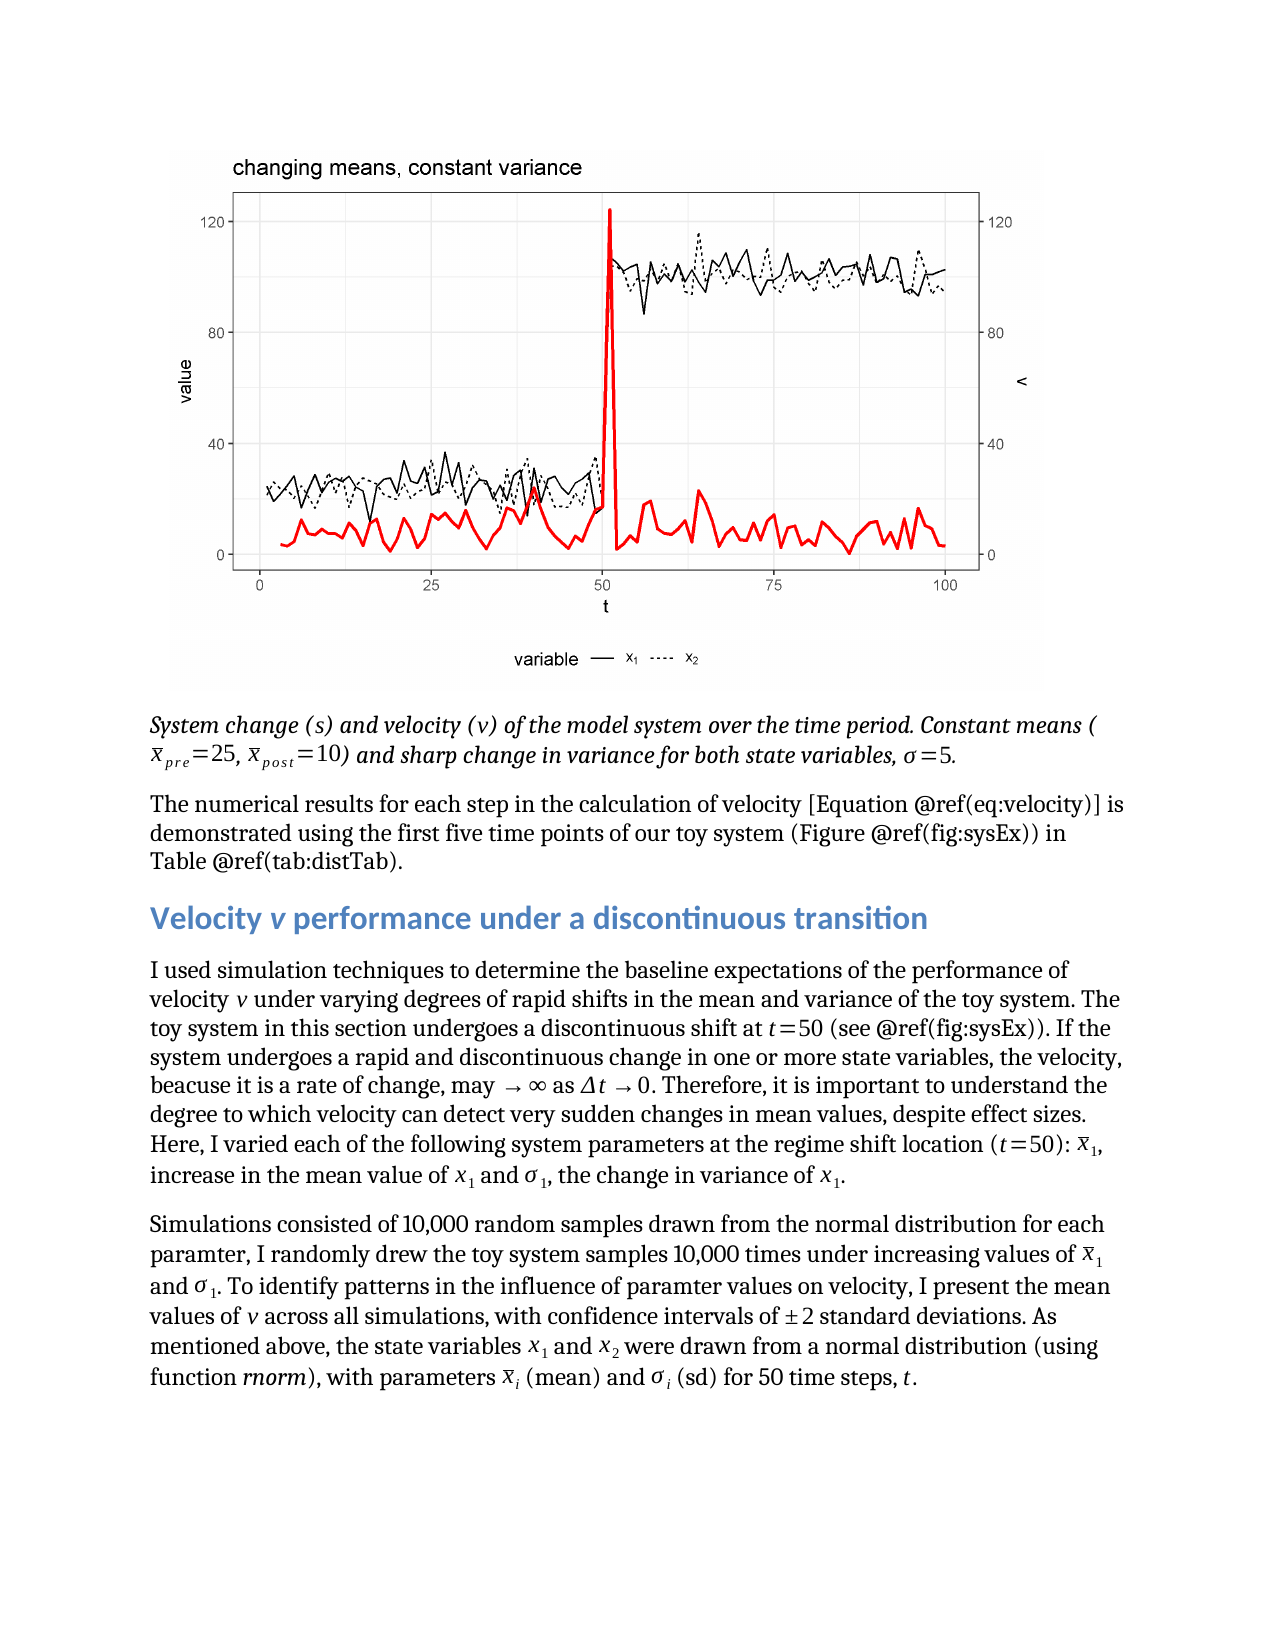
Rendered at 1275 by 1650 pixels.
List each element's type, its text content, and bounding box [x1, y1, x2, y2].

subtitle Velocity v performance under a discontinuous transition [150, 897, 1125, 938]
text System change () and velocity () of the model system over the time period. Constant means (, ) and sharp change in variance for both state variables, . [150, 711, 1125, 771]
text I used simulation techniques to determine the baseline expectations of the performance of velocity under varying degrees of rapid shifts in the mean and variance of the toy system. The toy system in this section undergoes a discontinuous shift at (see @ref(fig:sysEx)). If the system undergoes a rapid and discontinuous change in one or more state variables, the velocity, beacuse it is a rate of change, may as . Therefore, it is important to understand the degree to which velocity can detect very sudden changes in mean values, despite effect sizes. Here, I varied each of the following system parameters at the regime shift location (): , increase in the mean value of and , the change in variance of . [150, 956, 1125, 1192]
text Simulations consisted of 10,000 random samples drawn from the normal distribution for each paramter, I randomly drew the toy system samples 10,000 times under increasing values of and . To identify patterns in the influence of paramter values on velocity, I present the mean values of across all simulations, with confidence intervals of standard deviations. As mentioned above, the state variables and were drawn from a normal distribution (using function rnorm), with parameters (mean) and (sd) for 50 time steps, . [150, 1210, 1125, 1393]
picture [168, 150, 1044, 691]
text The numerical results for each step in the calculation of velocity [Equation @ref(eq:velocity)] is demonstrated using the first five time points of our toy system (Figure @ref(fig:sysEx)) in Table @ref(tab:distTab). [150, 790, 1125, 876]
